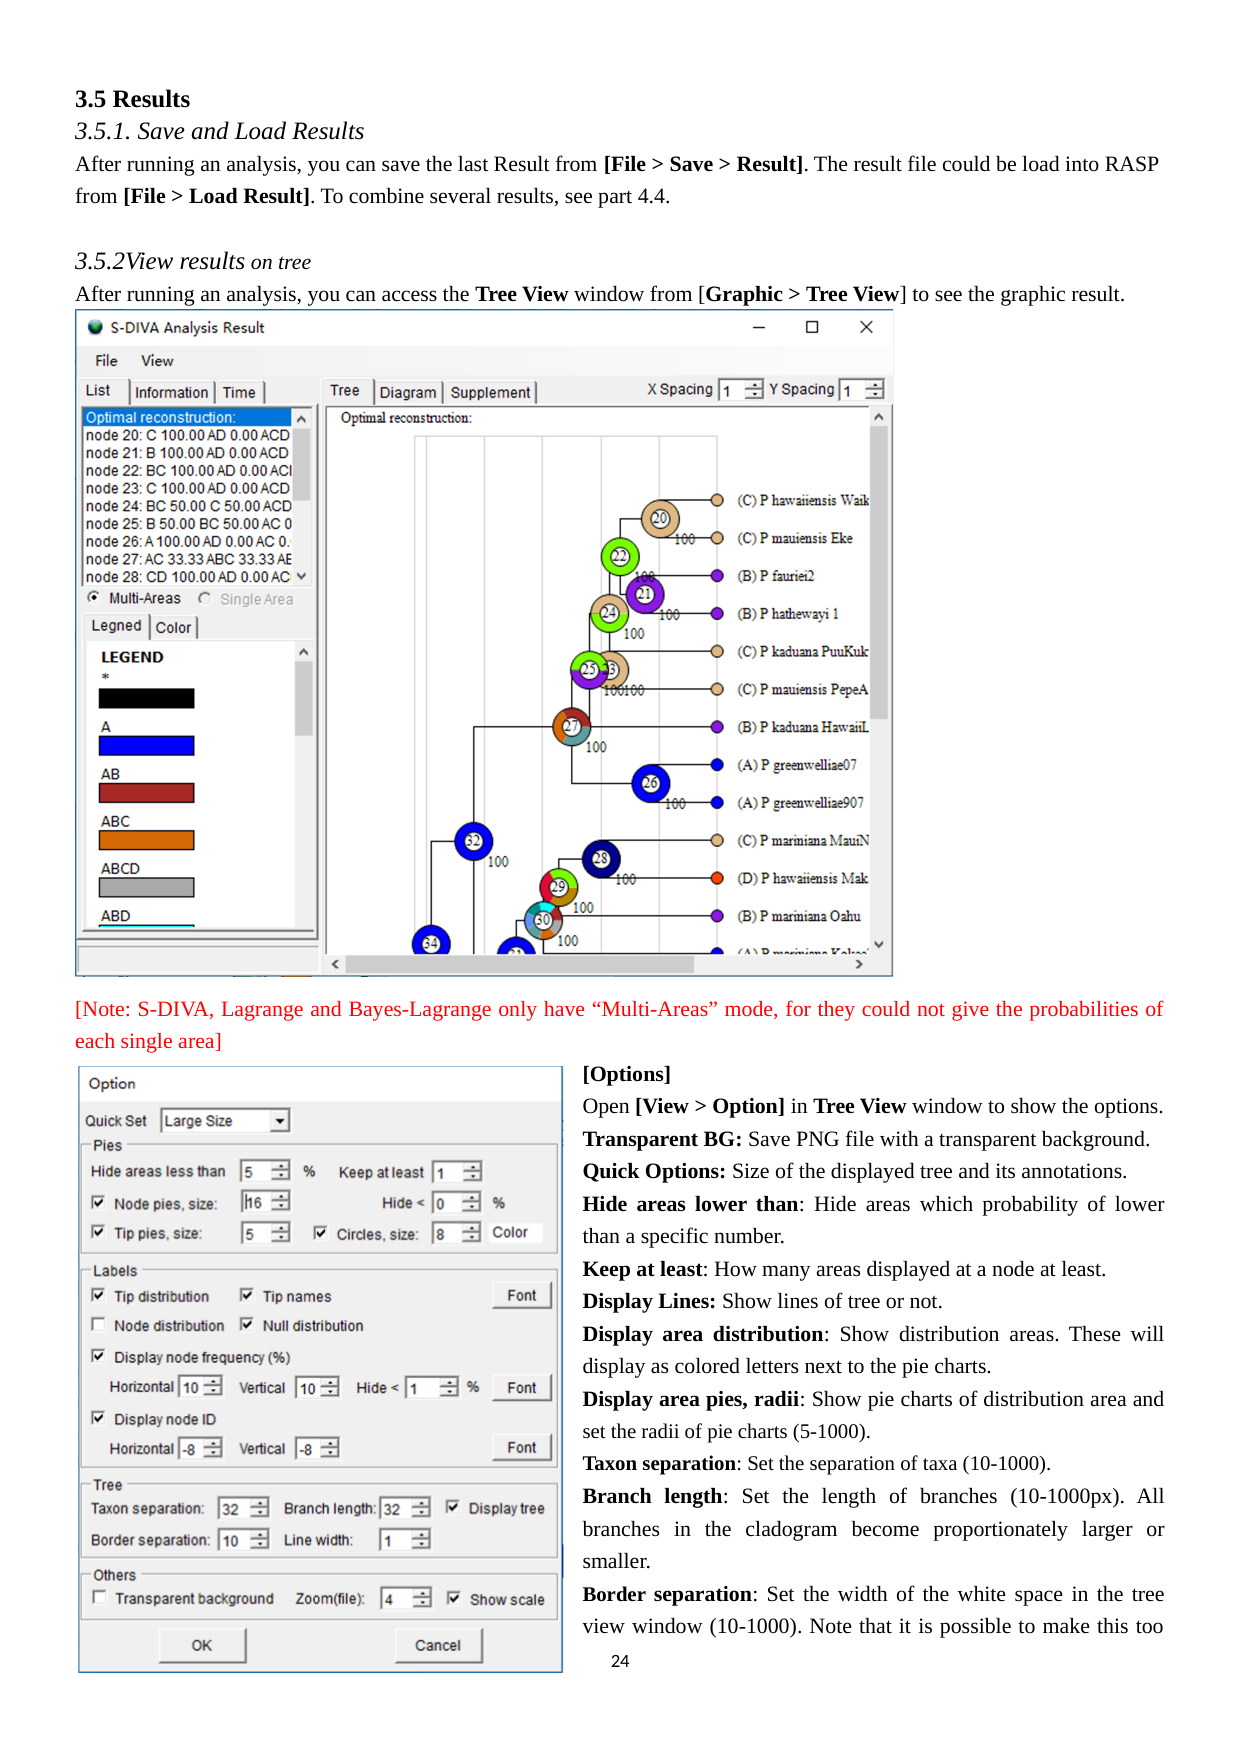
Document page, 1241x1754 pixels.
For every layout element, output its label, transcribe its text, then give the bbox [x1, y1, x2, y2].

text Quick Options: Size of the displayed tree and its annotations. [564, 1154, 1165, 1187]
text Keep at least: How many areas displayed at a node at least. [564, 1252, 1165, 1284]
text 3.5 Results [75, 82, 1165, 114]
text Transparent BG: Save PNG file with a transparent background. [564, 1122, 1165, 1154]
text 3.5.2View results on tree [75, 244, 1165, 277]
text Branch length: Set the length of branches (10-1000px). All branches in the cladogram become proportionately larger or smaller. [564, 1479, 1165, 1577]
text Open [View > Option] in Tree View window to show the options. [564, 1089, 1165, 1122]
text After running an analysis, you can save the last Result from [File > Save > Result]. The result file could be load into RASP from [File > Load Result]. To combine several results, see part 4.4. [75, 147, 1165, 212]
text After running an analysis, you can access the Tree View window from [Graphic > Tree View] to see the graphic result. [75, 277, 1165, 309]
text [Options] [75, 1057, 1165, 1089]
text Display area pies, radii: Show pie charts of distribution area and set the radii of pie charts (5-1000). [564, 1382, 1165, 1447]
text 3.5.1. Save and Load Results [75, 114, 1165, 147]
text Display Lines: Show lines of tree or not. [564, 1284, 1165, 1317]
text Display area distribution: Show distribution areas. These will display as colored letters next to the pie charts. [564, 1317, 1165, 1382]
picture [75, 309, 894, 977]
text [Note: S-DIVA, Lagrange and Bayes-Lagrange only have “Multi-Areas” mode, for they could not give the probabilities of each single area] [75, 992, 1165, 1057]
picture [78, 1066, 564, 1673]
text Taxon separation: Set the separation of taxa (10-1000). [564, 1447, 1165, 1479]
text Hide areas lower than: Hide areas which probability of lower than a specific number. [564, 1187, 1165, 1252]
